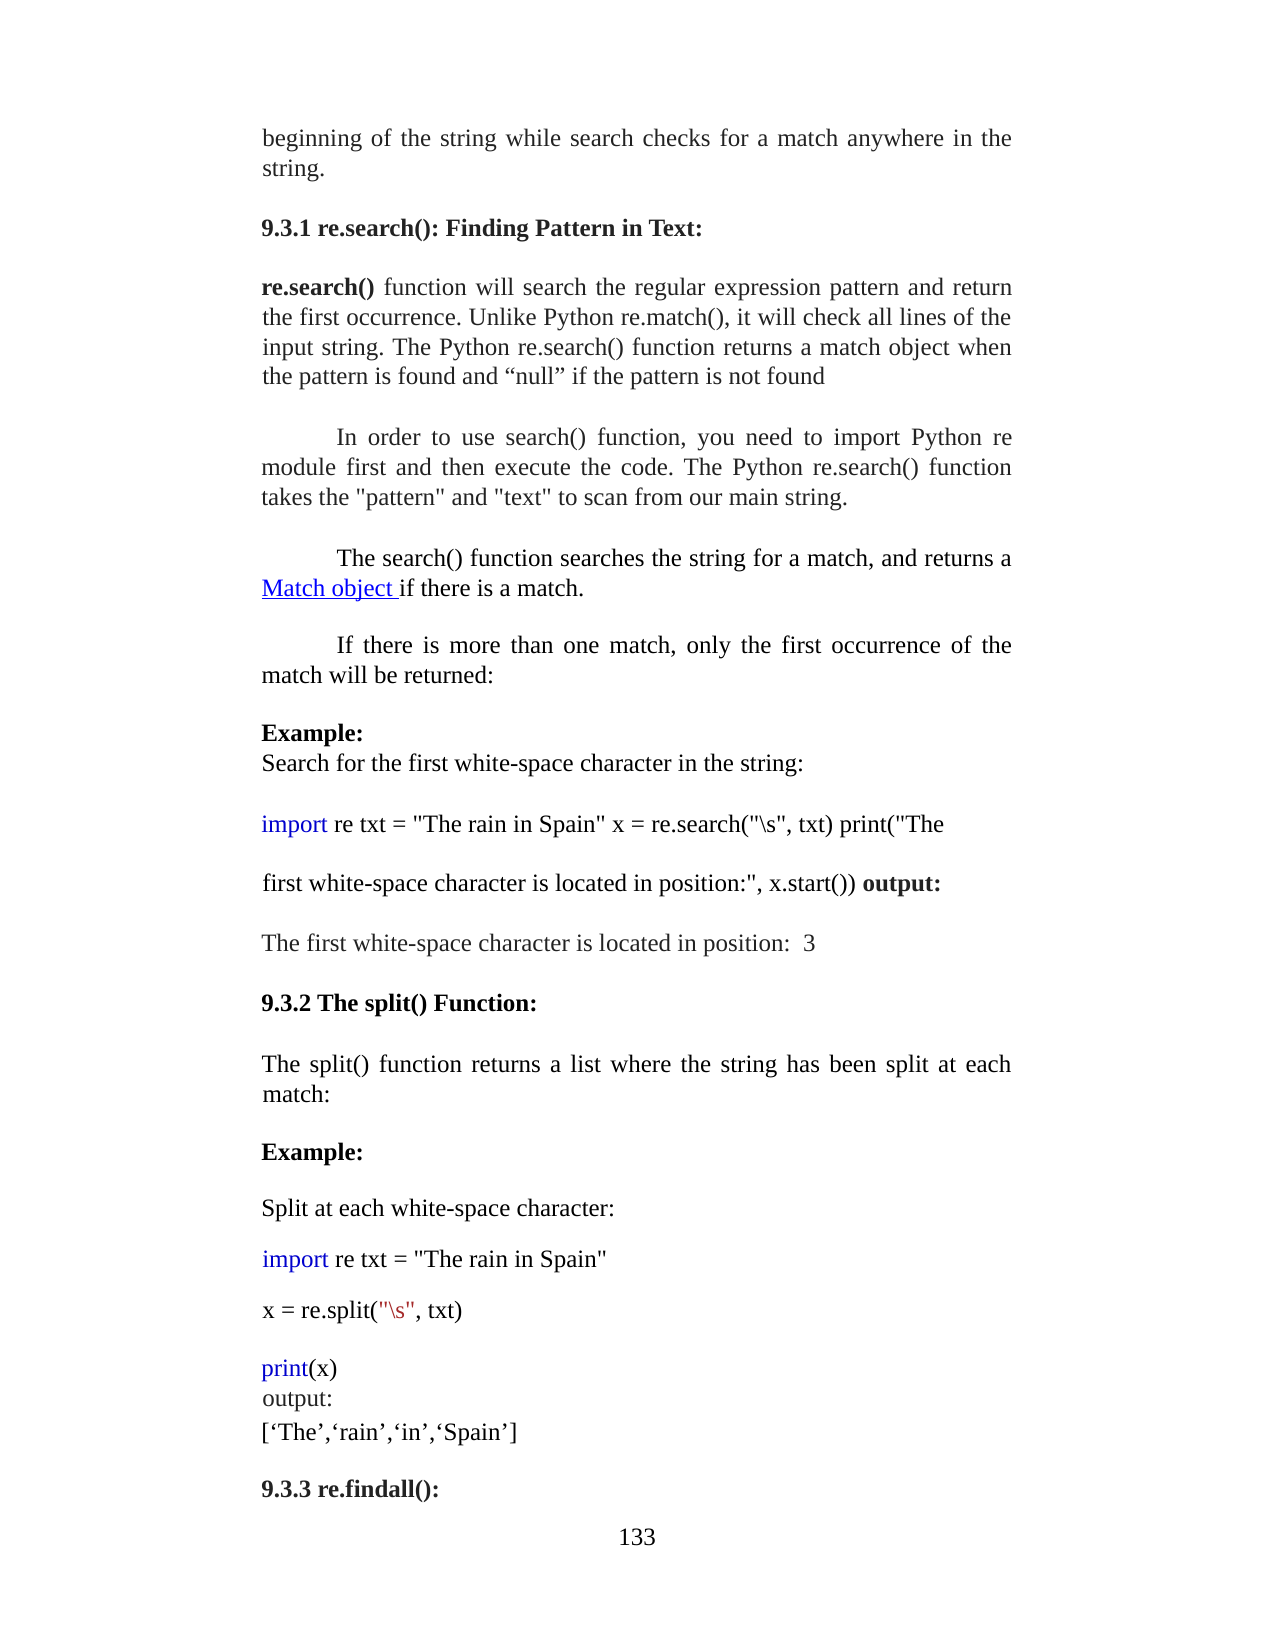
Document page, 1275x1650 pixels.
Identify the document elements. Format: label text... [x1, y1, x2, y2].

text Example: [261, 718, 1013, 747]
text In order to use search() function, you need to import Python re module first and then execute the code. The Python re.search() function takes the "pattern" and "text" to scan from our main string. [261, 422, 1013, 511]
text print(x) output: [261, 1353, 410, 1412]
text [‘The’,‘rain’,‘in’,‘Spain’] [261, 1417, 1013, 1446]
text import re txt = "The rain in Spain" x = re.search("\s", txt) print("The first white-space character is located in position:", x.start()) output: [261, 809, 967, 897]
text The first white-space character is located in position: 3 [261, 928, 1013, 956]
text 9.3.2 The split() Function: [261, 988, 1013, 1017]
text If there is more than one match, only the first occurrence of the match will be returned: [261, 630, 1013, 689]
text 9.3.1 re.search(): Finding Pattern in Text: [261, 213, 1013, 242]
text 9.3.3 re.findall(): [261, 1474, 1013, 1503]
text Search for the first white-space character in the string: [261, 748, 1013, 777]
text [261, 123, 1013, 181]
text The search() function searches the string for a match, and returns a Match object if there is a match. [261, 543, 1013, 601]
text re.search() function will search the regular expression pattern and return the first occurrence. Unlike Python re.match(), it will check all lines of the input string. The Python re.search() function returns a match object when the pattern is found and “null” if the pattern is not found [261, 272, 1013, 390]
text The split() function returns a list where the string has been split at each match: [261, 1049, 1013, 1107]
text Example: [261, 1137, 1013, 1165]
text Split at each white-space character: import re txt = "The rain in Spain" x = re.split("\s", txt) [261, 1193, 616, 1324]
